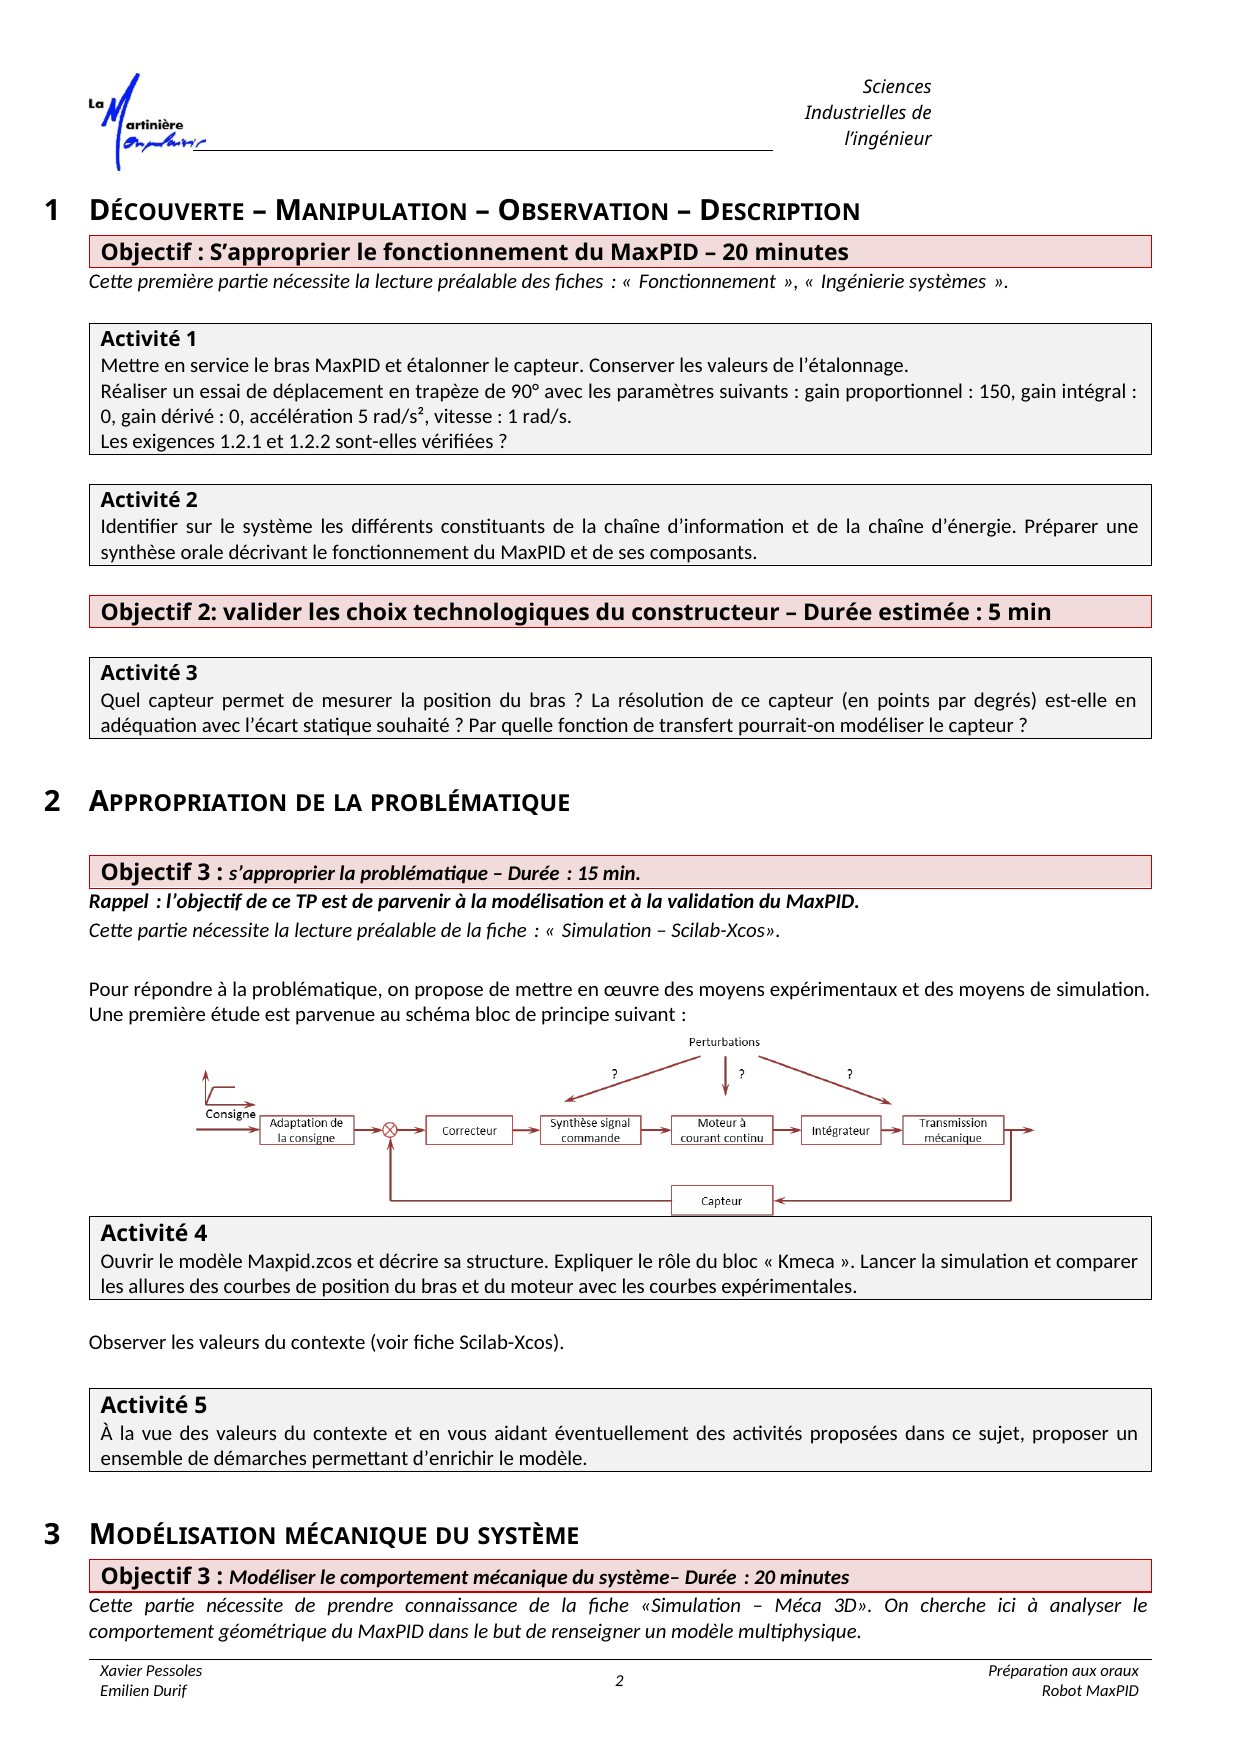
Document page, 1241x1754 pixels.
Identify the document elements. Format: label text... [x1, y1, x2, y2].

subtitle Modélisation mécanique du système [44, 1513, 1152, 1553]
subtitle Découverte – Manipulation – Observation – Description [44, 189, 1152, 229]
picture [88, 73, 207, 171]
table_header Objectif 3 : Modéliser le comportement mécanique du système– Durée : 20 minutes [90, 1560, 1151, 1591]
picture [193, 1026, 1047, 1216]
text Observer les valeurs du contexte (voir fiche Scilab-Xcos). [89, 1329, 1152, 1355]
text Rappel : l’objectif de ce TP est de parvenir à la modélisation et à la validation du MaxPID. [89, 889, 1152, 914]
table_header Activité 2 Identifier sur le système les différents constituants de la chaîne d’information et de la chaîne d’énergie. Préparer une synthèse orale décrivant le fonctionnement du MaxPID et de ses composants. [90, 485, 1151, 564]
list Cette première partie nécessite la lecture préalable des fiches : « Fonctionnement », « Ingénierie systèmes ». [89, 268, 1152, 294]
table_header Objectif 3 : s’approprier la problématique – Durée : 15 min. [90, 856, 1151, 887]
list Pour répondre à la problématique, on propose de mettre en œuvre des moyens expérimentaux et des moyens de simulation. Une première étude est parvenue au schéma bloc de principe suivant : [89, 976, 1152, 1027]
table_header Objectif 2: valider les choix technologiques du constructeur – Durée estimée : 5 min [90, 596, 1151, 627]
text Cette partie nécessite de prendre connaissance de la fiche «Simulation – Méca 3D». On cherche ici à analyser le comportement géométrique du MaxPID dans le but de renseigner un modèle multiphysique. [89, 1593, 1152, 1643]
table_header Objectif : S’approprier le fonctionnement du MaxPID – 20 minutes [90, 236, 1151, 267]
table_header Activité 1 Mettre en service le bras MaxPID et étalonner le capteur. Conserver les valeurs de l’étalonnage. Réaliser un essai de déplacement en trapèze de 90° avec les paramètres suivants : gain proportionnel : 150, gain intégral : 0, gain dérivé : 0, accélération 5 rad/s², vitesse : 1 rad/s. Les exigences 1.2.1 et 1.2.2 sont-elles vérifiées ? [90, 324, 1151, 454]
subtitle Appropriation de la problématique [44, 780, 1152, 820]
text Cette partie nécessite la lecture préalable de la fiche : « Simulation – Scilab-Xcos». [89, 918, 1152, 943]
table_header Activité 3 Quel capteur permet de mesurer la position du bras ? La résolution de ce capteur (en points par degrés) est-elle en adéquation avec l’écart statique souhaité ? Par quelle fonction de transfert pourrait-on modéliser le capteur ? [90, 658, 1151, 738]
table_header Activité 5 À la vue des valeurs du contexte et en vous aidant éventuellement des activités proposées dans ce sujet, proposer un ensemble de démarches permettant d’enrichir le modèle. [90, 1389, 1151, 1471]
table_header Activité 4 Ouvrir le modèle Maxpid.zcos et décrire sa structure. Expliquer le rôle du bloc « Kmeca ». Lancer la simulation et comparer les allures des courbes de position du bras et du moteur avec les courbes expérimentales. [90, 1217, 1151, 1299]
